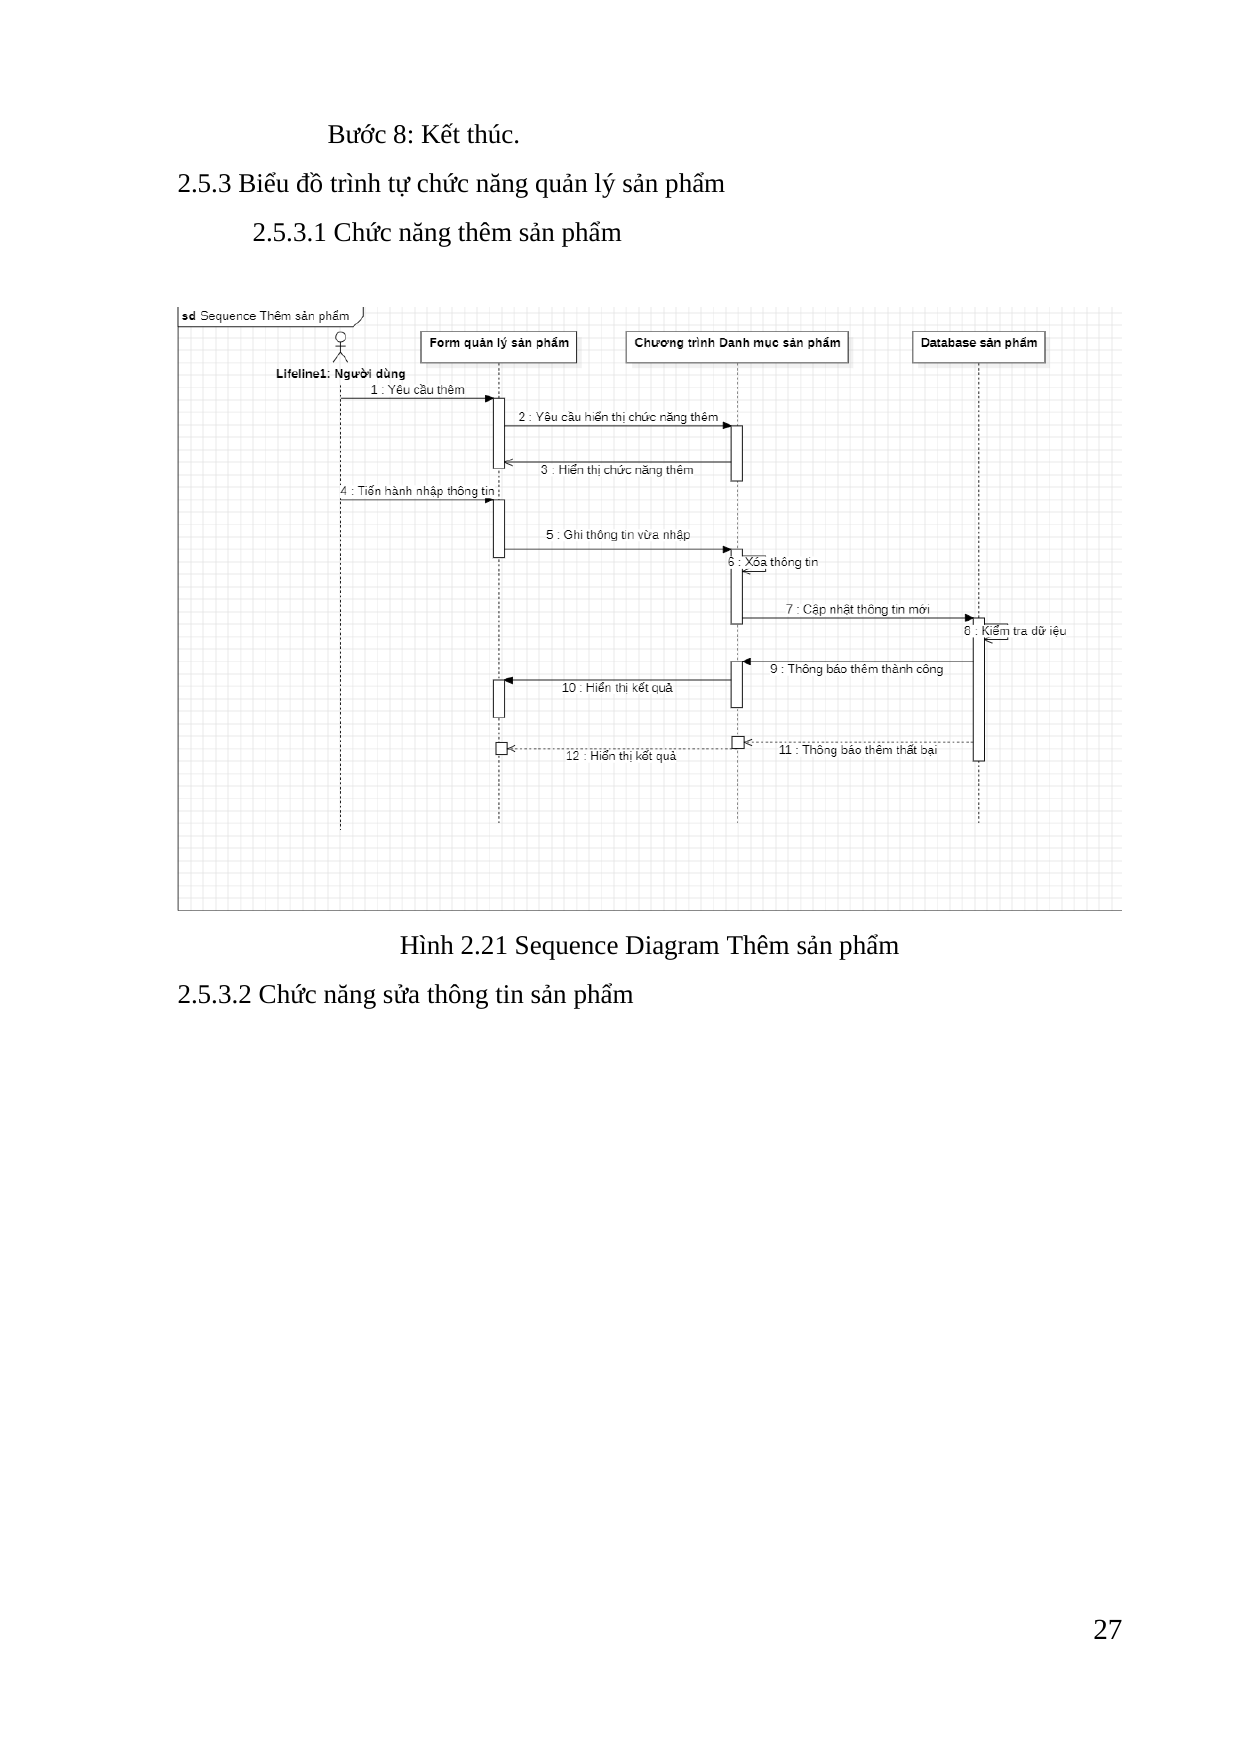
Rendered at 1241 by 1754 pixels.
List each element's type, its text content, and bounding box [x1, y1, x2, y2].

text Bước 8: Kết thúc. [177, 118, 1122, 149]
text 2.5.3.2 Chức năng sửa thông tin sản phẩm [177, 978, 1122, 1009]
text Hình 2.21 Sequence Diagram Thêm sản phẩm [177, 929, 1122, 961]
text 2.5.3.1 Chức năng thêm sản phẩm [177, 216, 1122, 247]
text 2.5.3 Biểu đồ trình tự chức năng quản lý sản phẩm [177, 167, 1122, 198]
picture [177, 307, 1122, 911]
